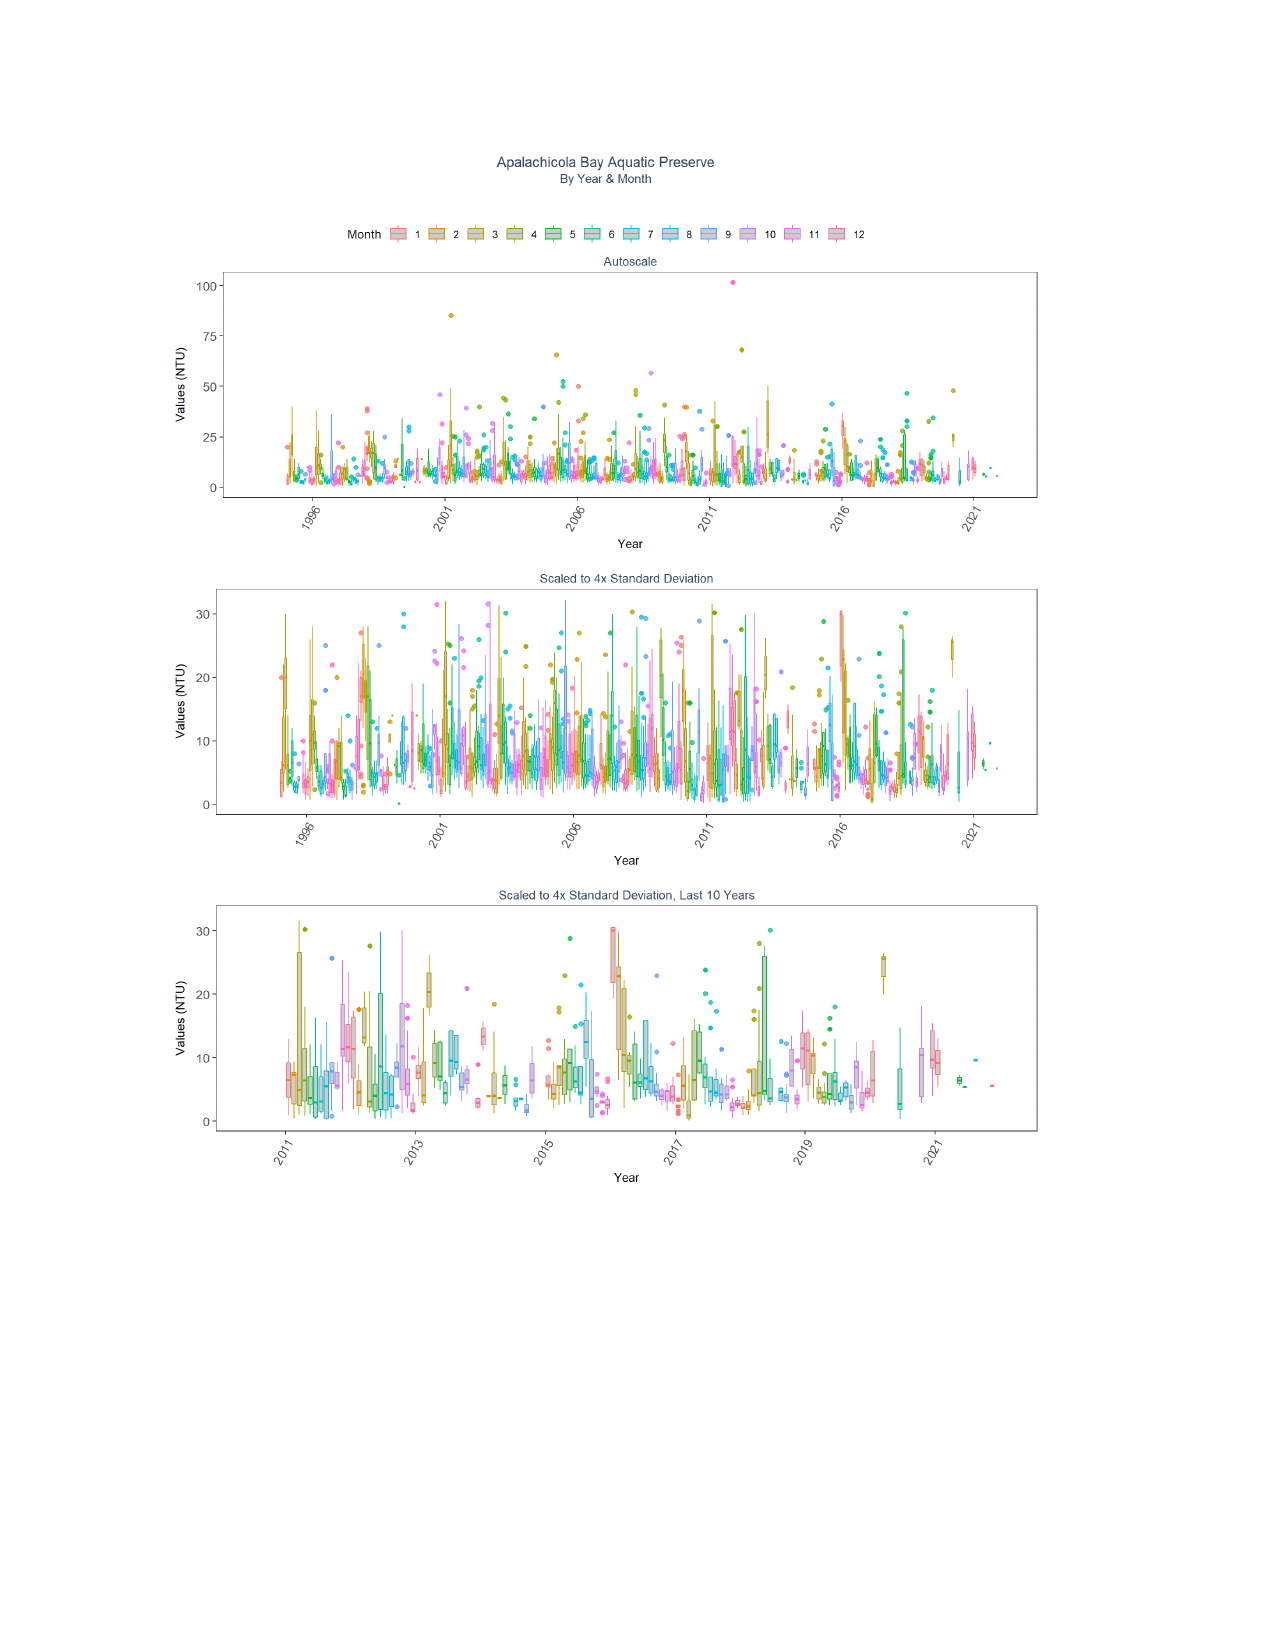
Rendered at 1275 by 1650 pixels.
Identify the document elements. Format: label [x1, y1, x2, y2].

picture [168, 150, 1044, 1200]
